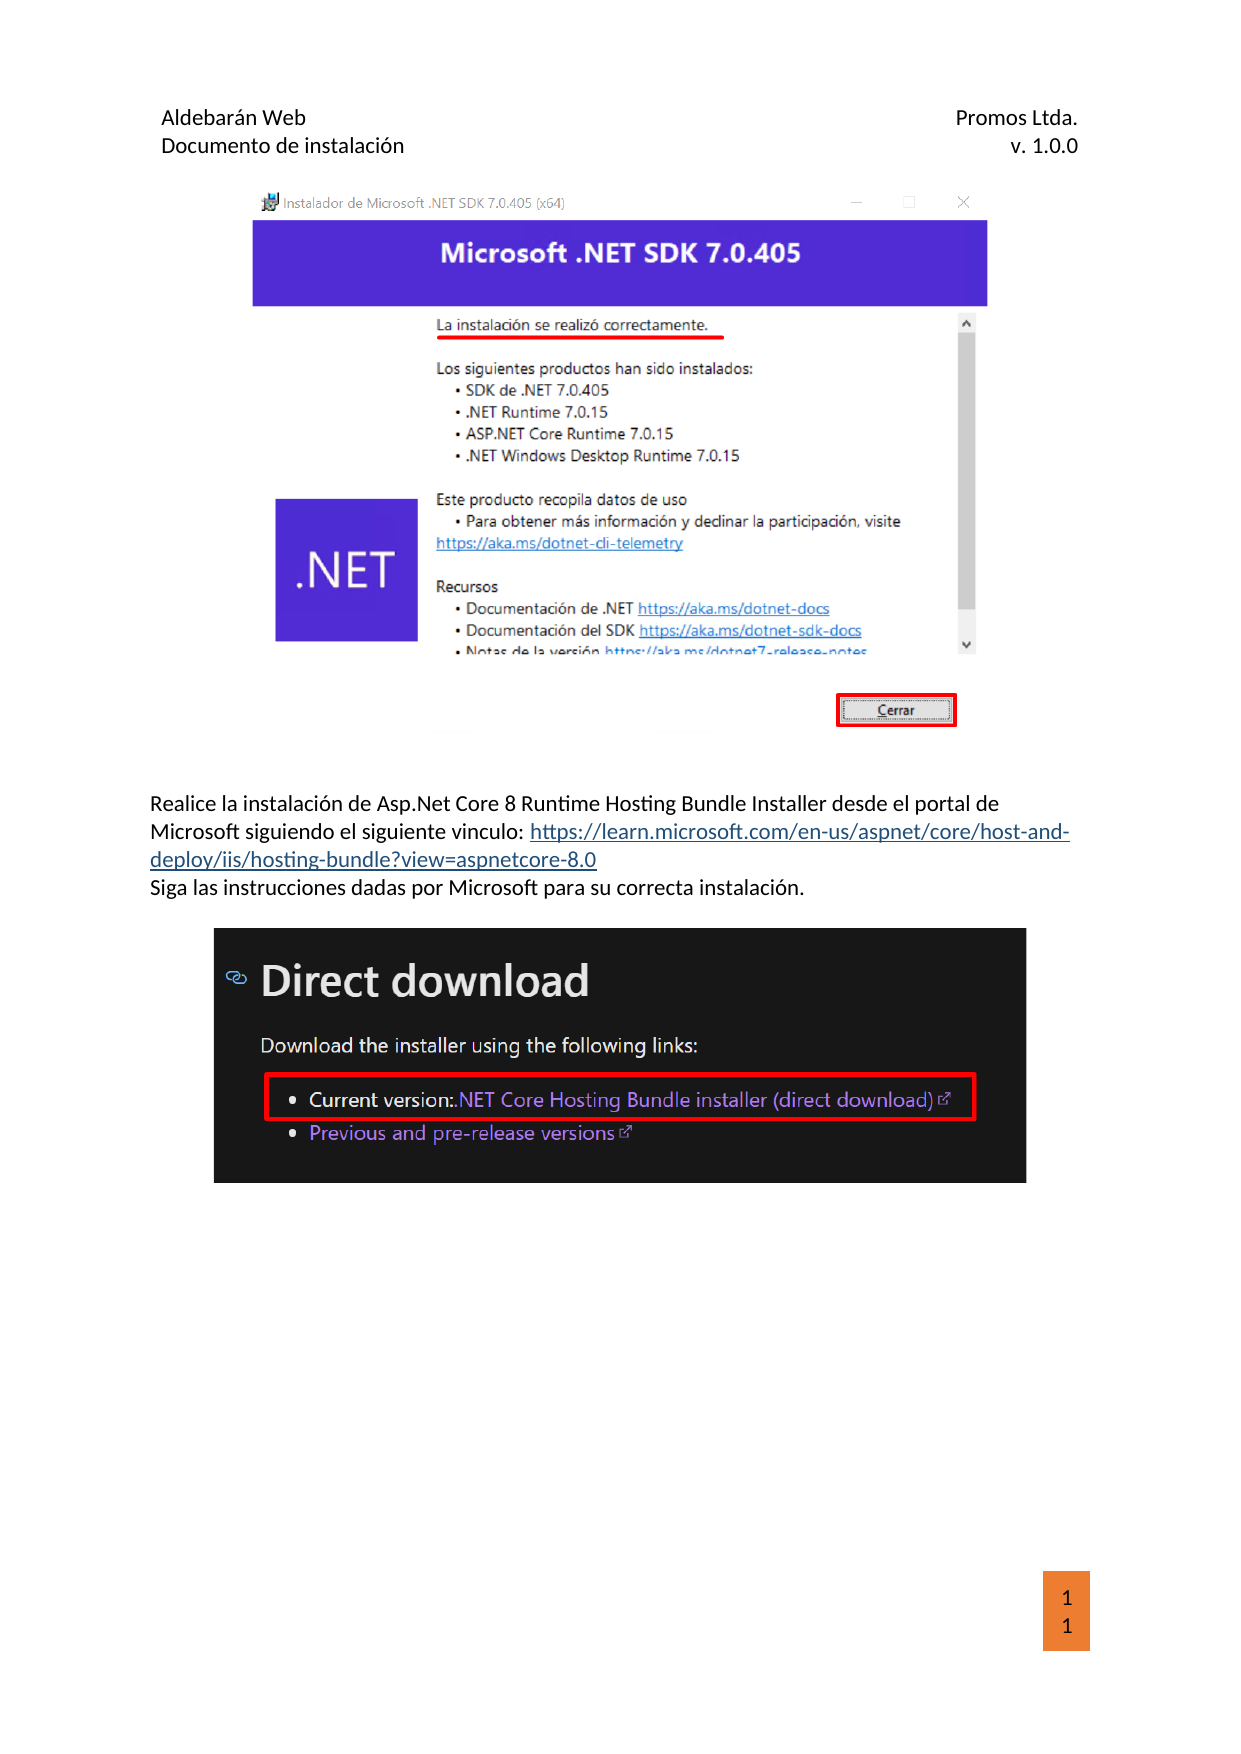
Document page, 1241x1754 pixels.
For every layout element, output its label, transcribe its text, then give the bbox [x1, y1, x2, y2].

text Siga las instrucciones dadas por Microsoft para su correcta instalación. [150, 873, 1090, 901]
picture [213, 928, 1027, 1183]
text Realice la instalación de Asp.Net Core 8 Runtime Hosting Bundle Installer desde el portal de Microsoft siguiendo el siguiente vinculo: https://learn.microsoft.com/en-us/aspnet/core/host-and-deploy/iis/hosting-bundle?view=aspnetcore-8.0 [150, 789, 1090, 873]
picture [252, 187, 988, 733]
